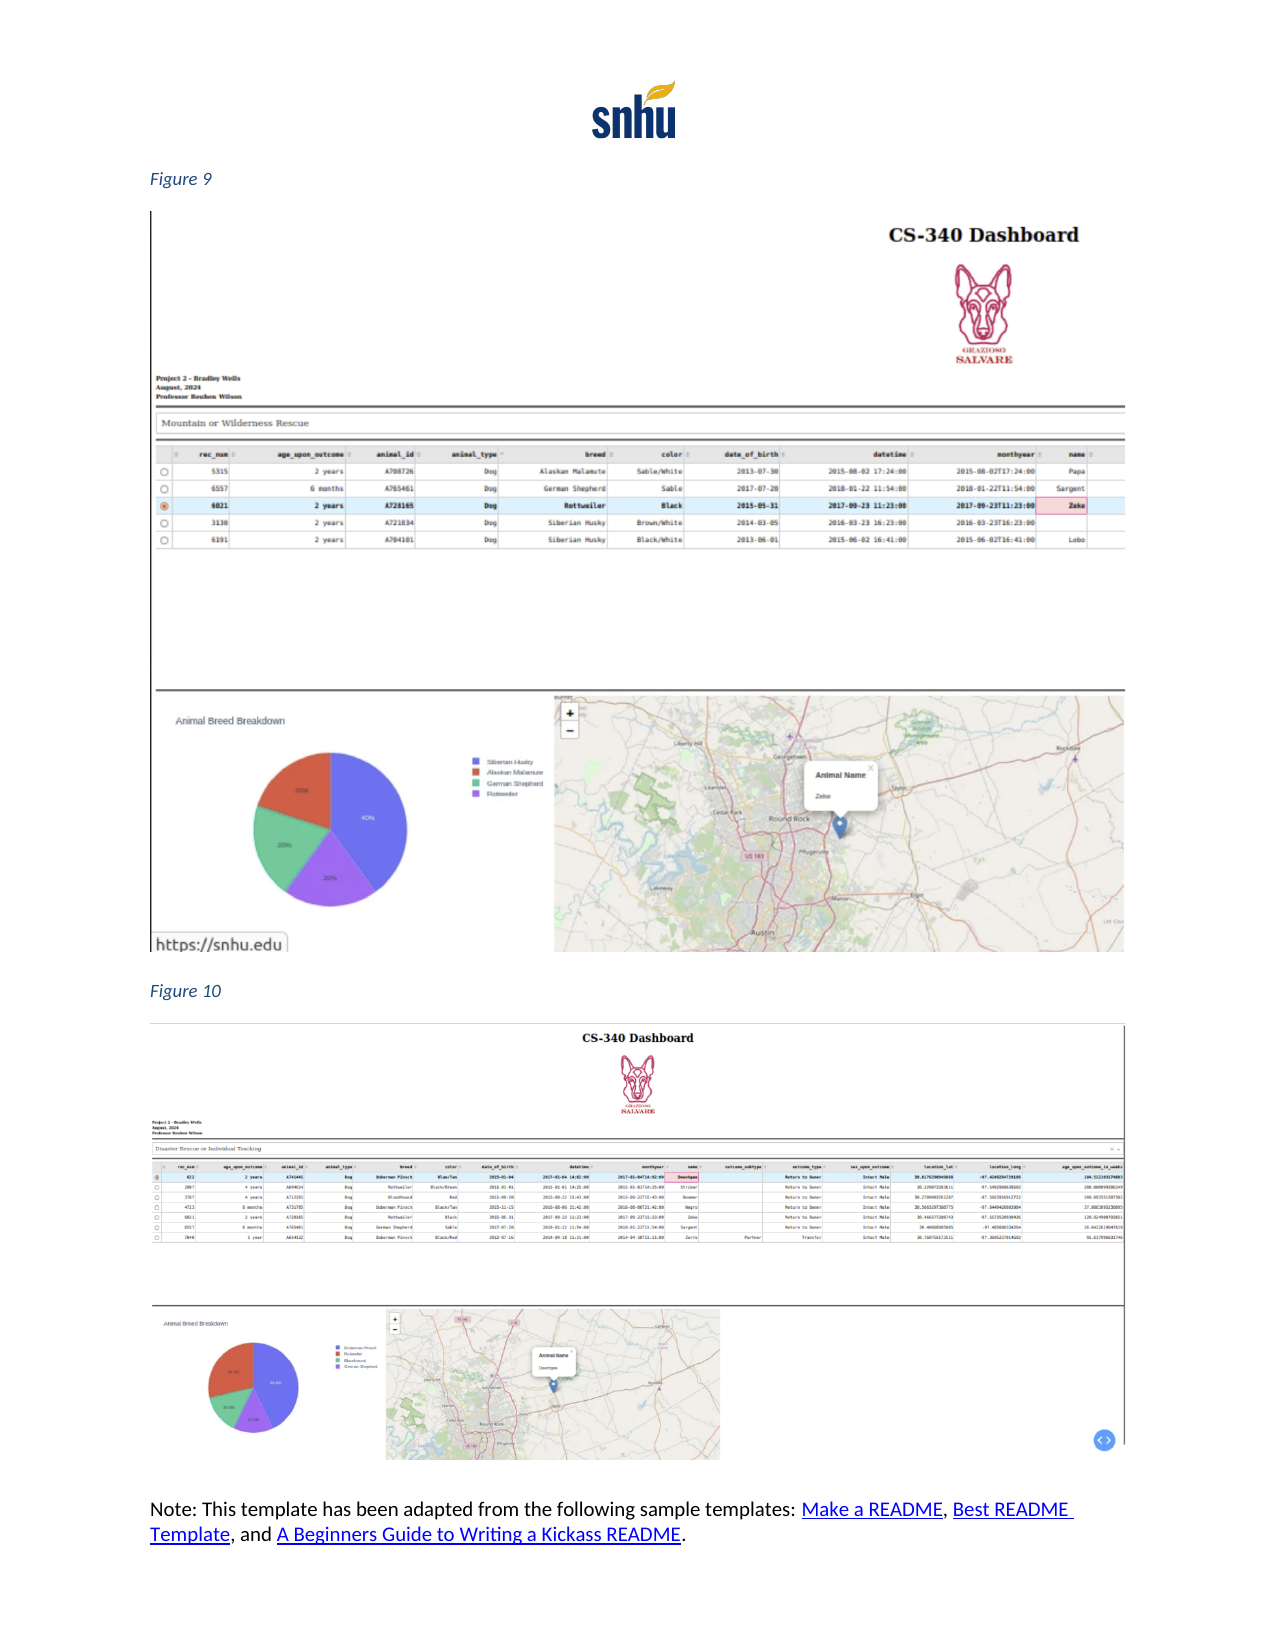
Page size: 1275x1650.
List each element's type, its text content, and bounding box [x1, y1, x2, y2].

text Figure 9 [150, 167, 1125, 190]
text Figure 10 [150, 980, 1125, 1003]
picture [573, 75, 702, 147]
picture [150, 1023, 1125, 1460]
picture [150, 211, 1125, 952]
